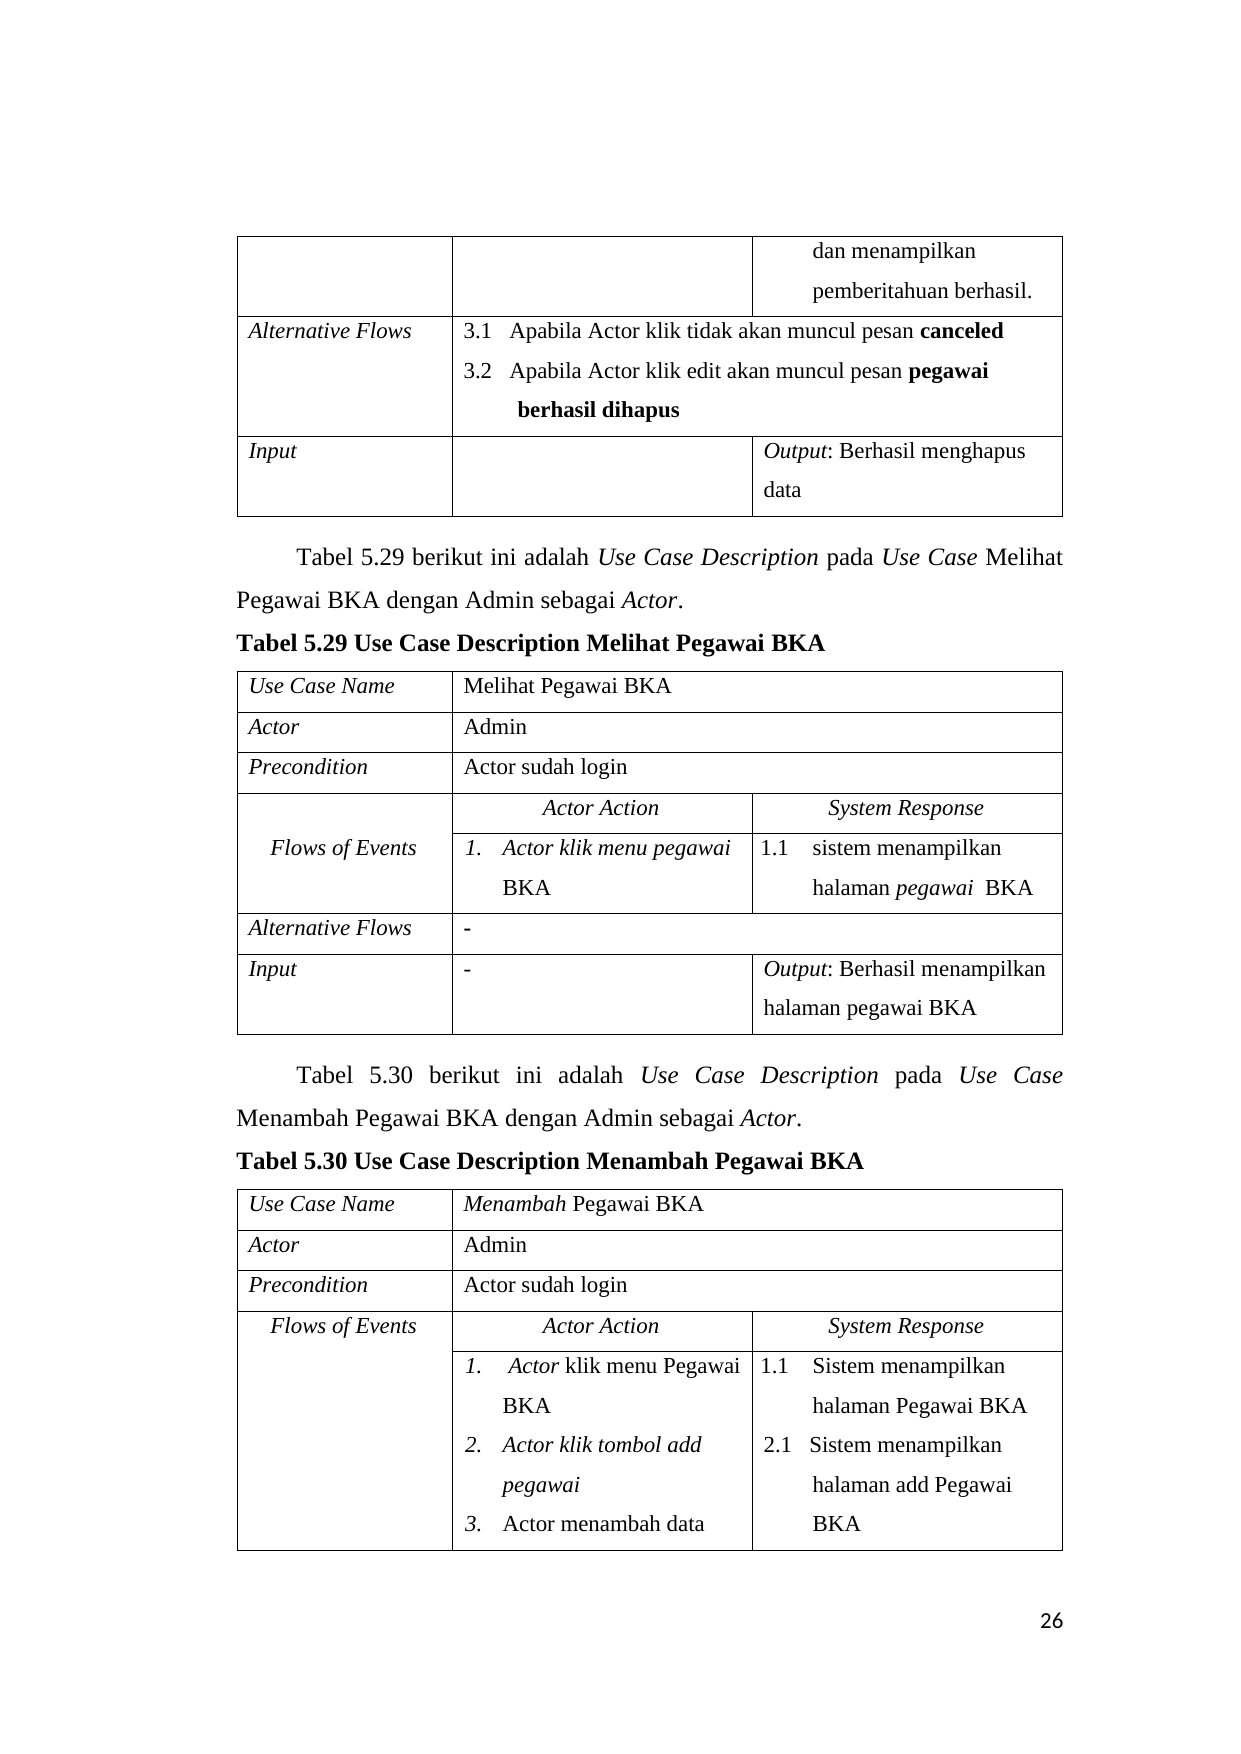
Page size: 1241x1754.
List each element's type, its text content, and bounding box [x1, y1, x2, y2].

table_cell Actor klik menu pegawai BKA [453, 834, 752, 913]
table_cell Actor [238, 713, 452, 752]
table_cell Output: Berhasil menghapus data [753, 437, 1062, 516]
table_cell Precondition [238, 1271, 452, 1311]
table_cell - [453, 955, 752, 1034]
table_header Menambah Pegawai BKA [453, 1190, 1062, 1230]
text Tabel 5.30 Use Case Description Menambah Pegawai BKA [236, 1146, 1063, 1175]
table_cell Actor Action [453, 794, 752, 833]
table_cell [753, 237, 1062, 316]
table_cell Actor [238, 1231, 452, 1270]
table_cell Alternative Flows [238, 914, 452, 954]
table_cell Actor sudah login [453, 753, 1062, 793]
text Tabel 5.29 Use Case Description Melihat Pegawai BKA [236, 628, 1063, 657]
text Tabel 5.29 berikut ini adalah Use Case Description pada Use Case Melihat Pegawai BKA dengan Admin sebagai Actor. [236, 542, 1063, 614]
table_cell Actor Action [453, 1312, 752, 1351]
table_header Melihat Pegawai BKA [453, 672, 1062, 712]
table_cell Input [238, 437, 452, 516]
table_cell Flows of Events [238, 794, 452, 913]
table_cell Precondition [238, 753, 452, 793]
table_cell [453, 1352, 752, 1550]
table_cell - [453, 914, 1062, 954]
table_cell System Response [753, 794, 1062, 833]
table_cell Actor sudah login [453, 1271, 1062, 1311]
table_cell Output: Berhasil menampilkan halaman pegawai BKA [753, 955, 1062, 1034]
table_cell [453, 237, 752, 316]
table_cell System Response [753, 1312, 1062, 1351]
table_cell Admin [453, 713, 1062, 752]
table_cell Flows of Events [238, 1312, 452, 1550]
table_cell Input [238, 955, 452, 1034]
table_cell [453, 437, 752, 516]
table_cell sistem menampilkan halaman pegawai BKA [753, 834, 1062, 913]
text Tabel 5.30 berikut ini adalah Use Case Description pada Use Case Menambah Pegawai BKA dengan Admin sebagai Actor. [236, 1060, 1063, 1132]
table_header Use Case Name [238, 672, 452, 712]
table_cell Admin [453, 1231, 1062, 1270]
table_cell Alternative Flows [238, 317, 452, 436]
table_cell 3.1 Apabila Actor klik tidak akan muncul pesan canceled 3.2 Apabila Actor klik edit akan muncul pesan pegawai berhasil dihapus [453, 317, 1062, 436]
table_header Use Case Name [238, 1190, 452, 1230]
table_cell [753, 1352, 1062, 1550]
